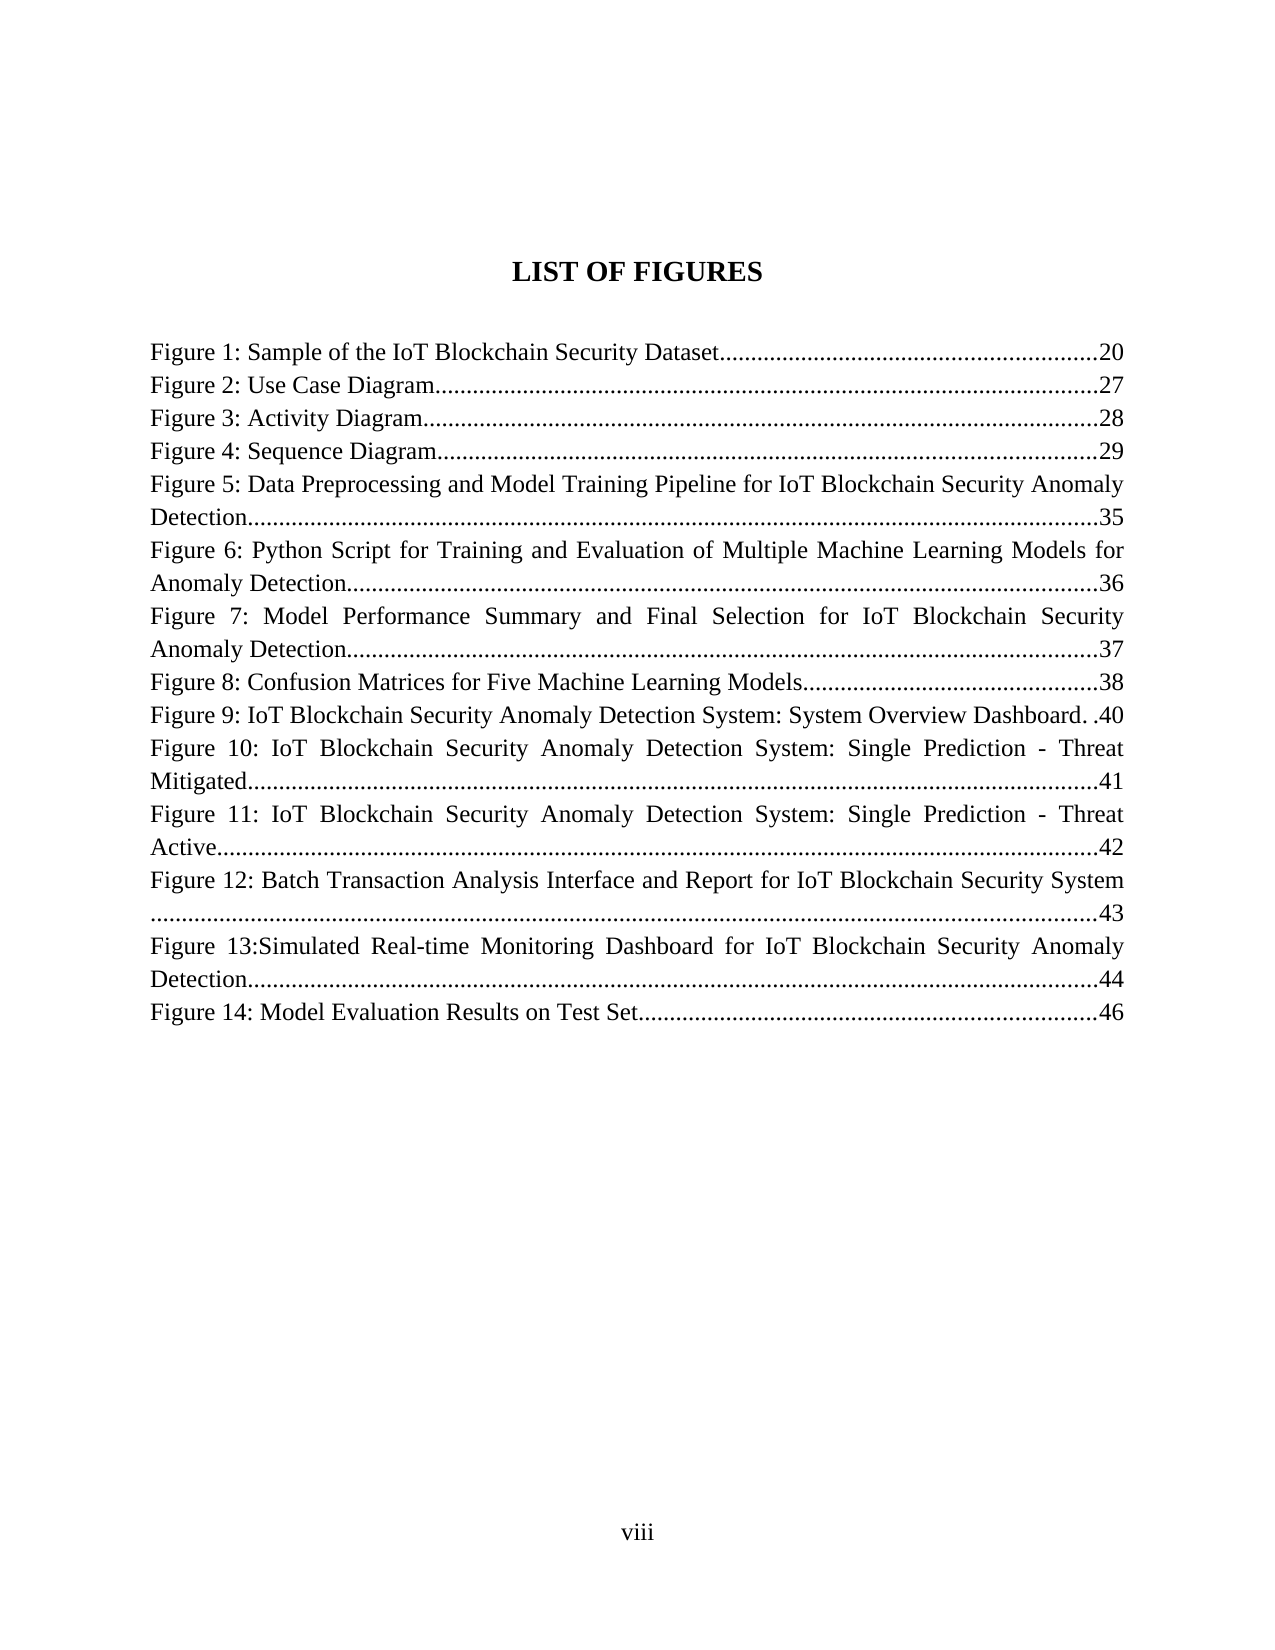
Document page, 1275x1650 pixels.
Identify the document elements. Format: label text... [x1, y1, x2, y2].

text Figure 9: IoT Blockchain Security Anomaly Detection System: System Overview Dashboard 40 [150, 700, 1125, 729]
text Figure 7: Model Performance Summary and Final Selection for IoT Blockchain Security Anomaly Detection 37 [150, 601, 1125, 663]
text Figure 6: Python Script for Training and Evaluation of Multiple Machine Learning Models for Anomaly Detection 36 [150, 535, 1125, 597]
text Figure 5: Data Preprocessing and Model Training Pipeline for IoT Blockchain Security Anomaly Detection 35 [150, 469, 1125, 531]
text Figure 14: Model Evaluation Results on Test Set 46 [150, 997, 1125, 1026]
text Figure 2: Use Case Diagram 27 [150, 370, 1125, 399]
text Figure 3: Activity Diagram 28 [150, 403, 1125, 432]
text Figure 1: Sample of the IoT Blockchain Security Dataset 20 [150, 337, 1125, 366]
subtitle LIST OF FIGURES [150, 254, 1125, 287]
text Figure 13:Simulated Real-time Monitoring Dashboard for IoT Blockchain Security Anomaly Detection 44 [150, 931, 1125, 993]
text Figure 10: IoT Blockchain Security Anomaly Detection System: Single Prediction - Threat Mitigated 41 [150, 733, 1125, 795]
text Figure 4: Sequence Diagram 29 [150, 436, 1125, 465]
text Figure 11: IoT Blockchain Security Anomaly Detection System: Single Prediction - Threat Active 42 [150, 799, 1125, 861]
text Figure 12: Batch Transaction Analysis Interface and Report for IoT Blockchain Security System 43 [150, 865, 1125, 927]
text Figure 8: Confusion Matrices for Five Machine Learning Models 38 [150, 667, 1125, 696]
